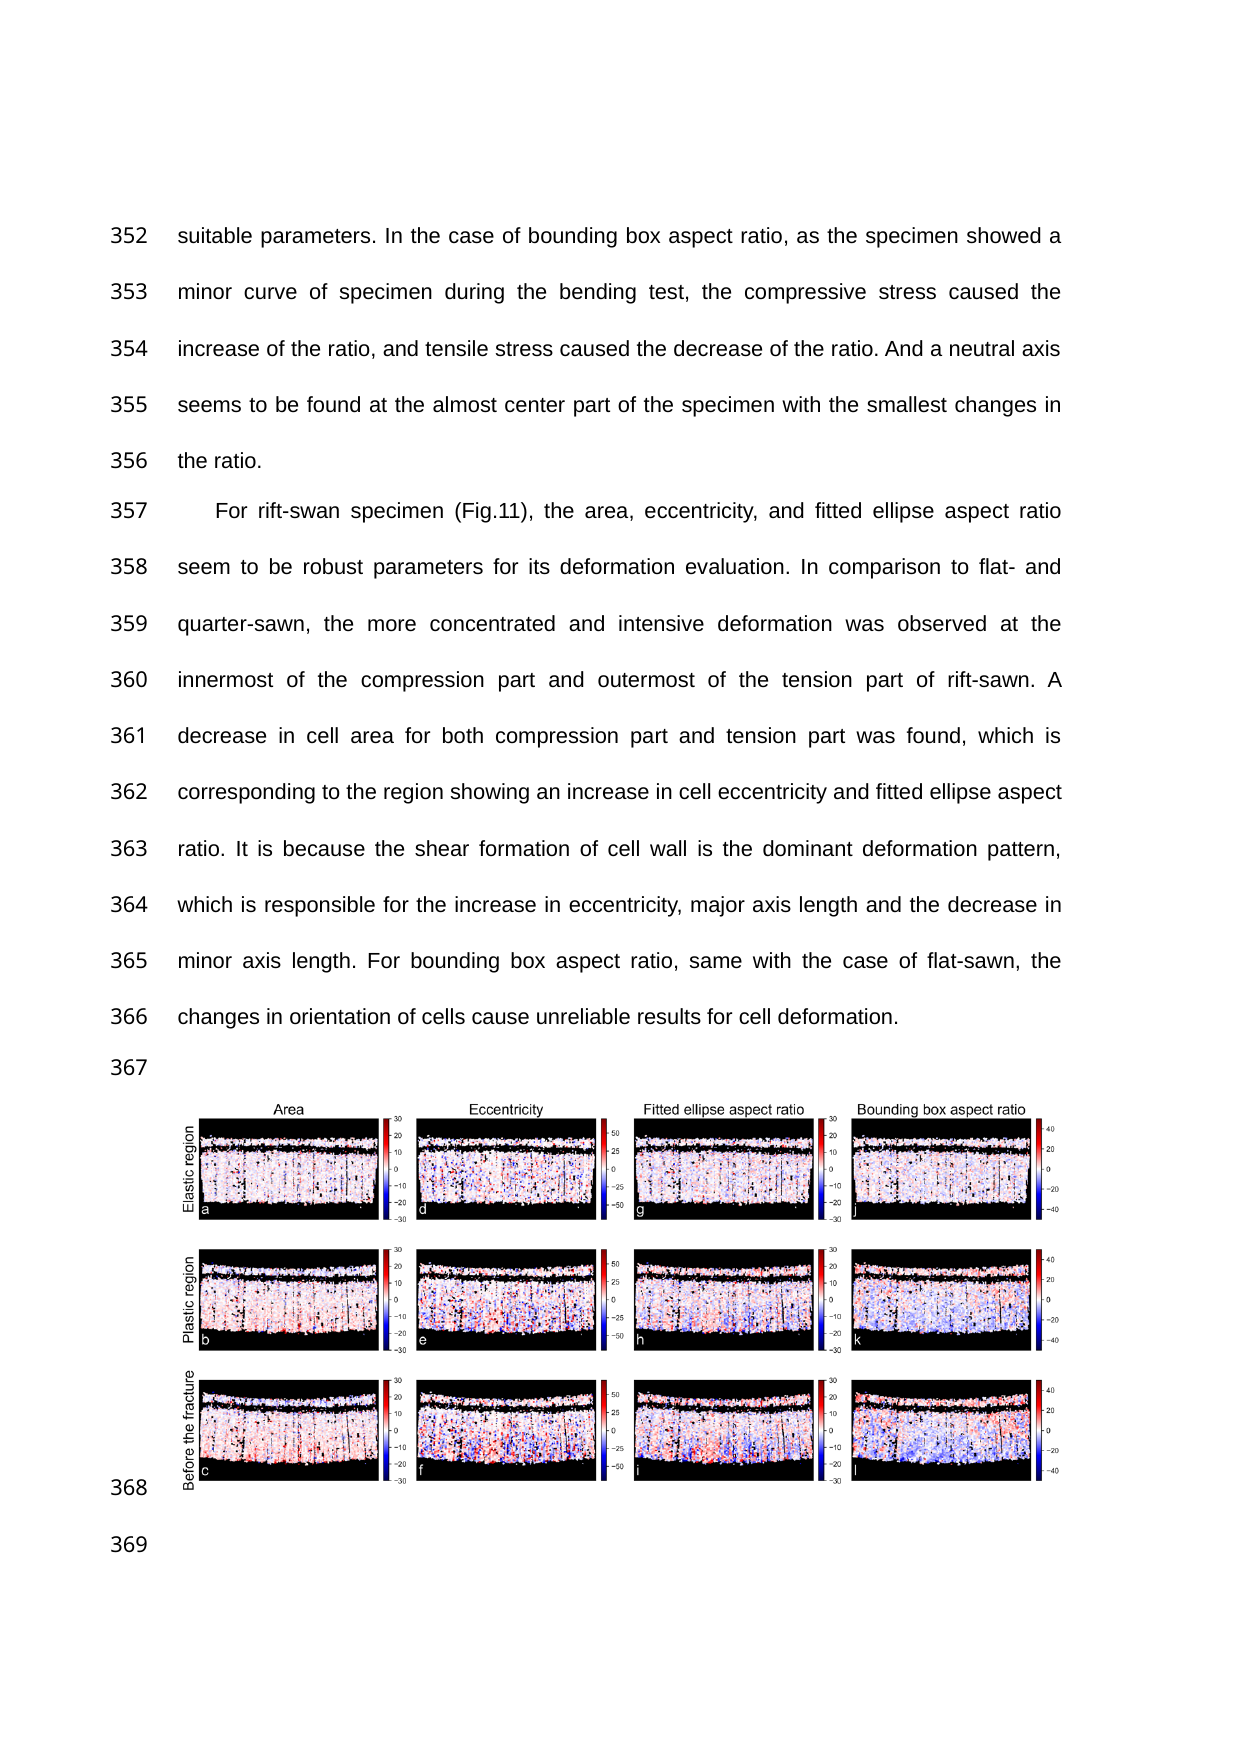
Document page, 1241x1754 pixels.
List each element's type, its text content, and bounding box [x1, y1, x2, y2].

picture [177, 1098, 1063, 1496]
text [177, 217, 1063, 479]
text For rift-swan specimen (Fig.11), the area, eccentricity, and fitted ellipse aspect ratio seem to be robust parameters for its deformation evaluation. In comparison to flat- and quarter-sawn, the more concentrated and intensive deformation was observed at the innermost of the compression part and outermost of the tension part of rift-sawn. A decrease in cell area for both compression part and tension part was found, which is corresponding to the region showing an increase in cell eccentricity and fitted ellipse aspect ratio. It is because the shear formation of cell wall is the dominant deformation pattern, which is responsible for the increase in eccentricity, major axis length and the decrease in minor axis length. For bounding box aspect ratio, same with the case of flat-sawn, the changes in orientation of cells cause unreliable results for cell deformation. [177, 492, 1063, 1036]
